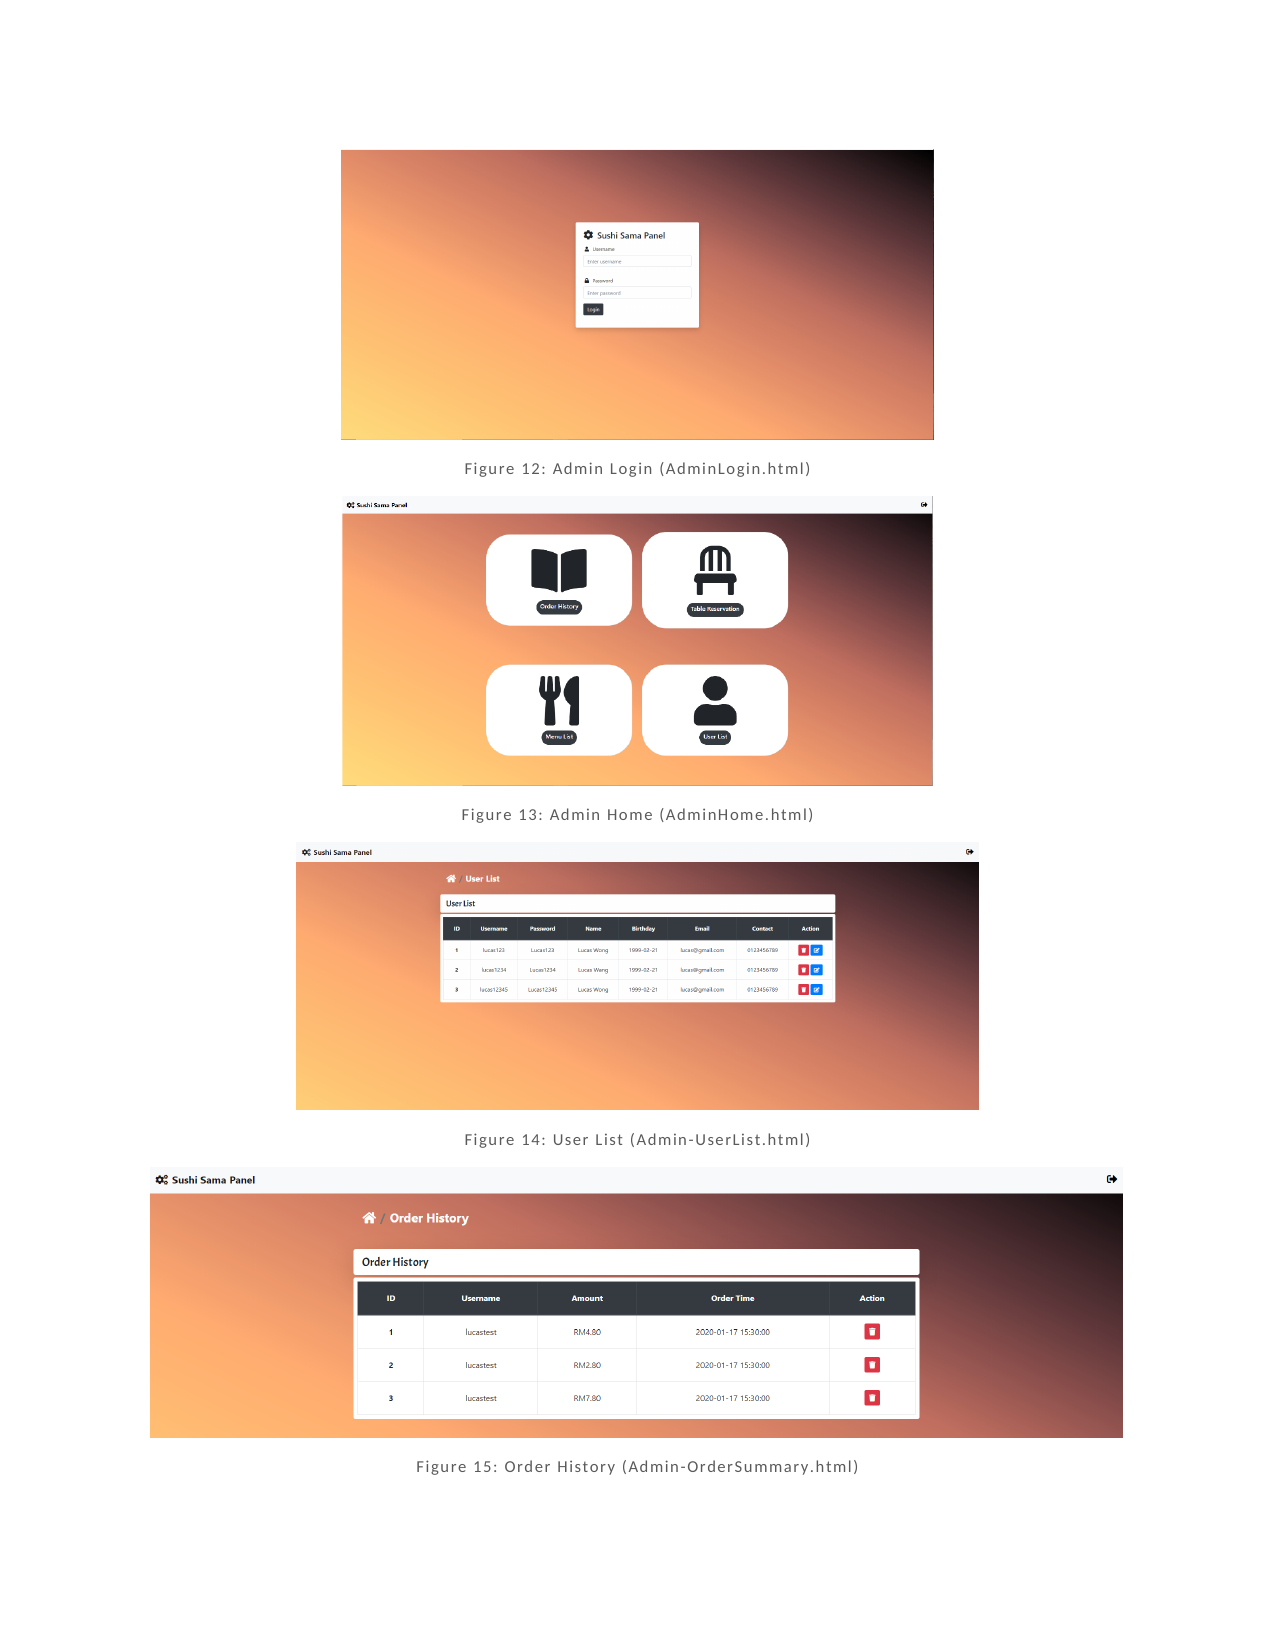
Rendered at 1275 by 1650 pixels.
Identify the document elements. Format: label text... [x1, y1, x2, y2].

picture [150, 1167, 1123, 1438]
subtitle Figure 12: Admin Login (AdminLogin.html) [150, 458, 1125, 479]
subtitle Figure 13: Admin Home (AdminHome.html) [150, 804, 1125, 824]
subtitle Figure 14: User List (Admin-UserList.html) [150, 1129, 1125, 1149]
subtitle Figure 15: Order History (Admin-OrderSummary.html) [150, 1456, 1125, 1477]
picture [342, 496, 933, 786]
picture [296, 842, 979, 1110]
picture [341, 149, 934, 440]
